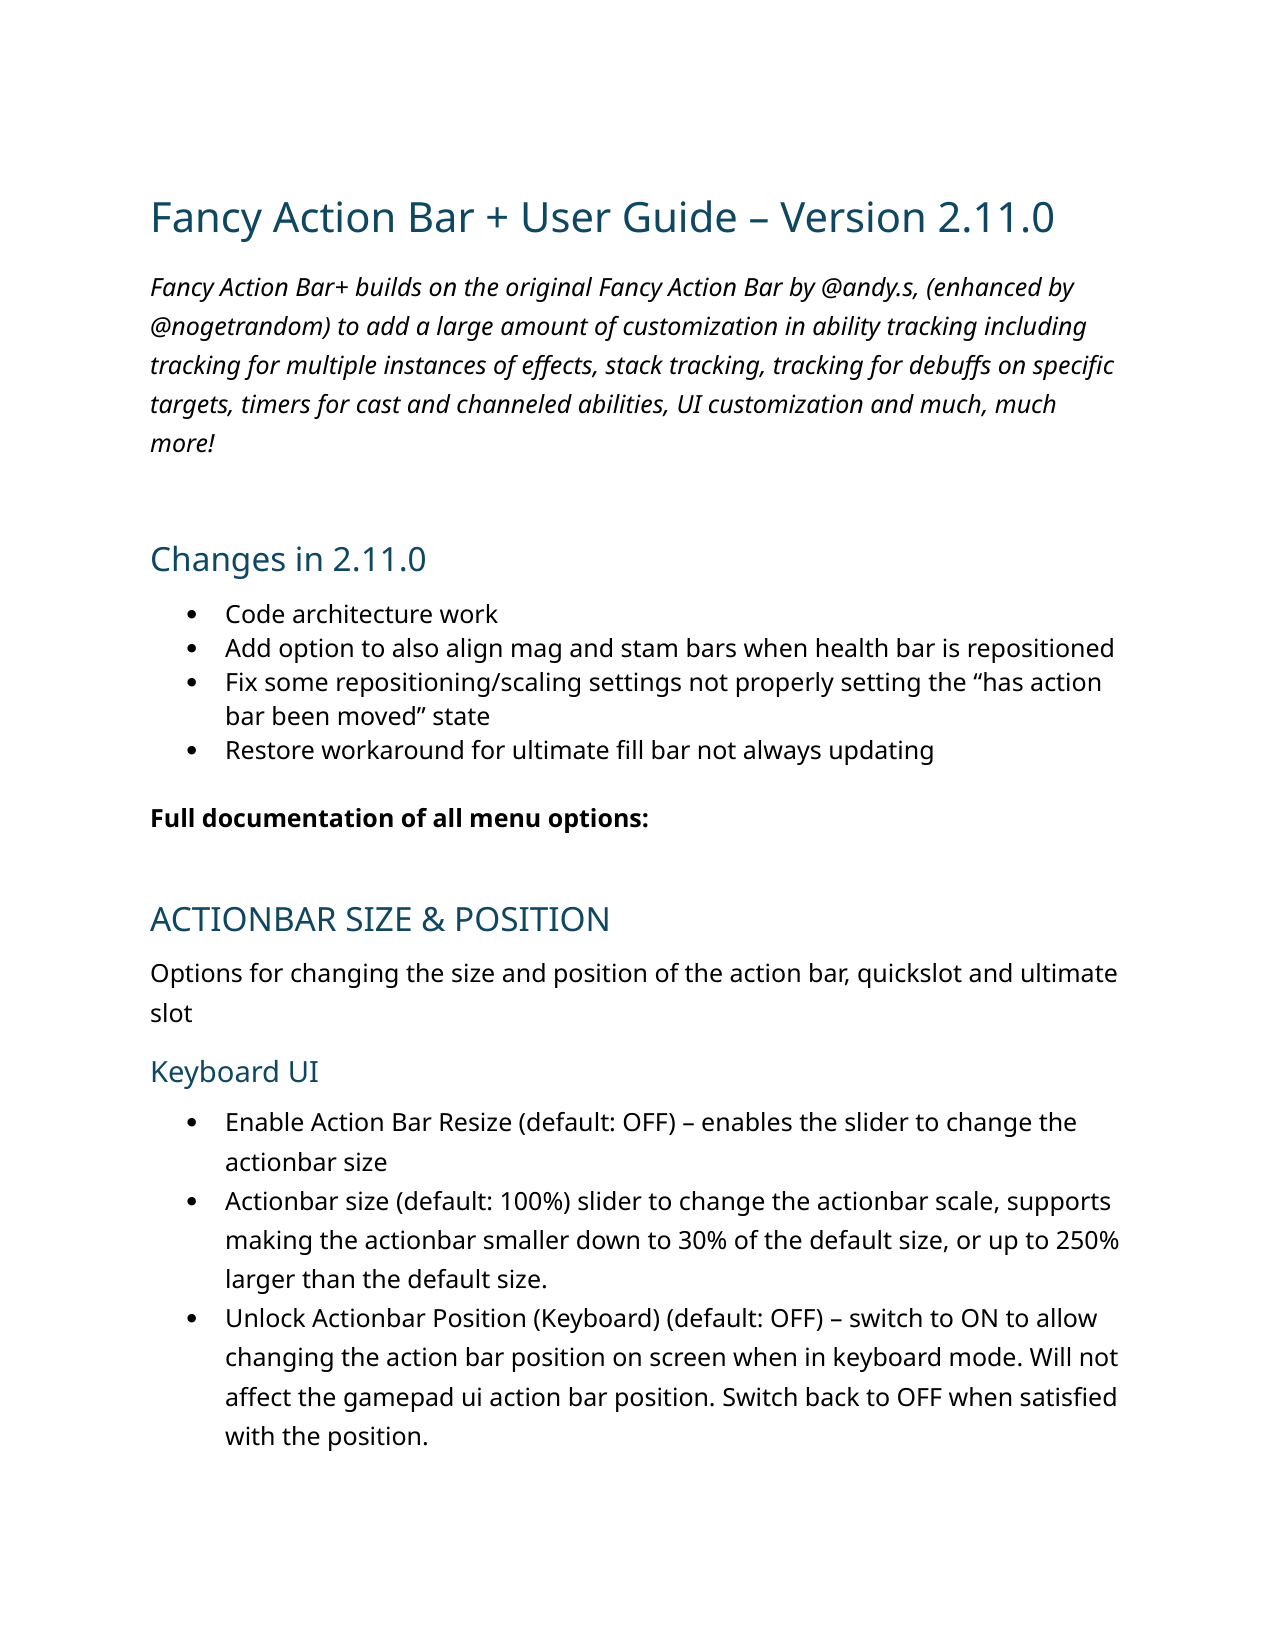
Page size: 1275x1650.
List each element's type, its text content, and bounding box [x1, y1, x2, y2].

list Unlock Actionbar Position (Keyboard) (default: OFF) – switch to ON to allow changing the action bar position on screen when in keyboard mode. Will not affect the gamepad ui action bar position. Switch back to OFF when satisfied with the position. [187, 1301, 1125, 1452]
subtitle Changes in 2.11.0 [150, 536, 1125, 581]
list Code architecture work [187, 596, 1125, 630]
text Full documentation of all menu options: [150, 801, 1125, 874]
subtitle Keyboard UI [150, 1051, 1125, 1091]
list Enable Action Bar Resize (default: OFF) – enables the slider to change the actionbar size [187, 1105, 1125, 1178]
text Options for changing the size and position of the action bar, quickslot and ultimate slot [150, 956, 1125, 1029]
list Add option to also align mag and stam bars when health bar is repositioned [187, 630, 1125, 664]
subtitle ACTIONBAR SIZE & POSITION [150, 896, 1125, 941]
list Restore workaround for ultimate fill bar not always updating [187, 732, 1125, 767]
subtitle Fancy Action Bar + User Guide – Version 2.11.0 [150, 187, 1125, 244]
list Fix some repositioning/scaling settings not properly setting the “has action bar been moved” state [187, 664, 1125, 732]
subtitle Fancy Action Bar+ builds on the original Fancy Action Bar by @andy.s, (enhanced by @nogetrandom) to add a large amount of customization in ability tracking including tracking for multiple instances of effects, stack tracking, tracking for debuffs on specific targets, timers for cast and channeled abilities, UI customization and much, much more! [150, 269, 1125, 512]
